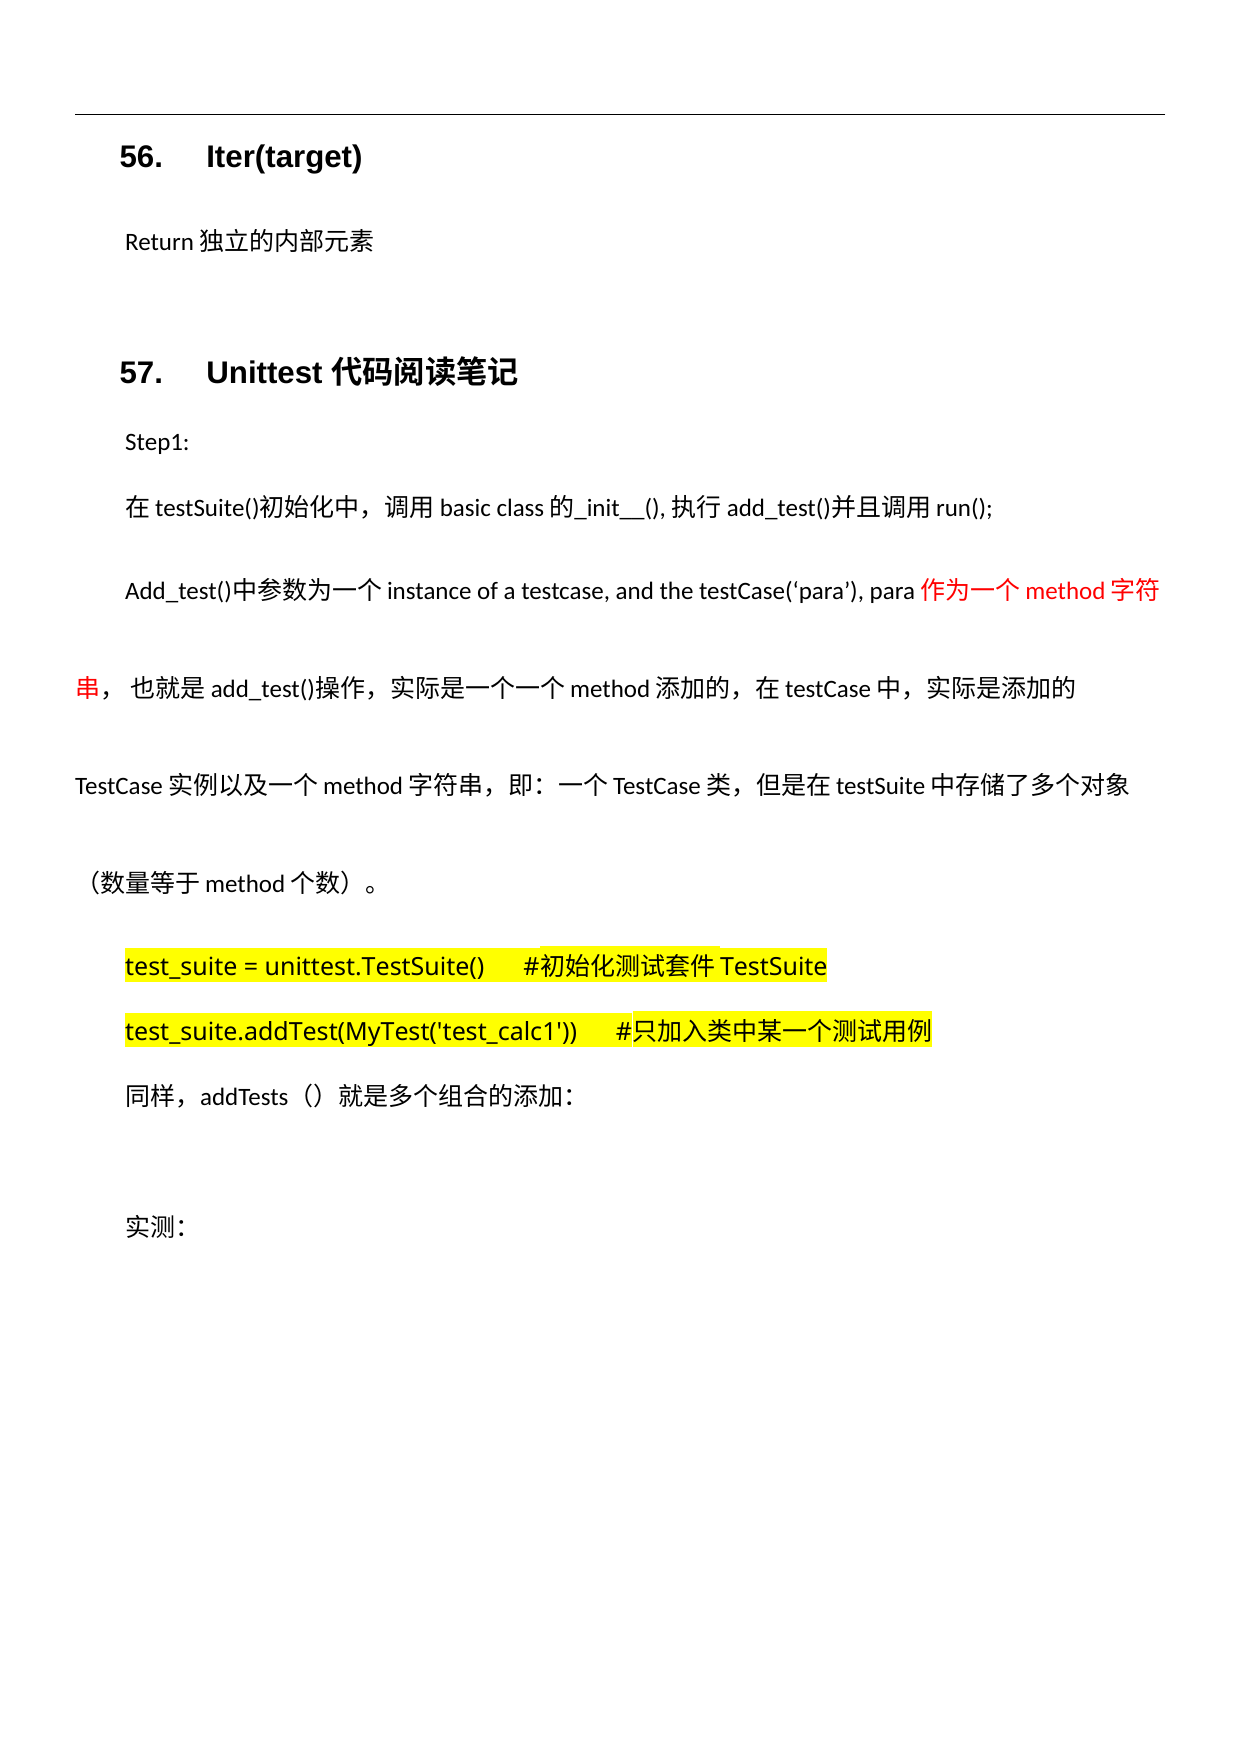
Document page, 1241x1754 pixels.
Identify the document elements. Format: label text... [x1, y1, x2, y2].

text Step1: [75, 425, 1165, 458]
text Return 独立的内部元素 [75, 207, 1165, 272]
text 在testSuite()初始化中，调用basic class的_init__(), 执行add_test()并且调用run(); [75, 473, 1165, 538]
subtitle Unittest 代码阅读笔记 [119, 338, 1165, 403]
text Add_test()中参数为一个instance of a testcase, and the testCase(‘para’), para作为一个method字符串， 也就是add_test()操作，实际是一个一个method添加的，在testCase中，实际是添加的TestCase实例以及一个method字符串，即：一个TestCase类，但是在testSuite中存储了多个对象（数量等于method个数）。 [75, 556, 1165, 914]
text 同样，addTests（）就是多个组合的添加： [75, 1062, 1165, 1127]
text test_suite.addTest(MyTest('test_calc1')) #只加入类中某一个测试用例 [75, 997, 1165, 1062]
text 实测： [75, 1193, 1165, 1258]
text test_suite = unittest.TestSuite() #初始化测试套件TestSuite [75, 932, 1165, 997]
subtitle Iter(target) [119, 124, 1165, 189]
